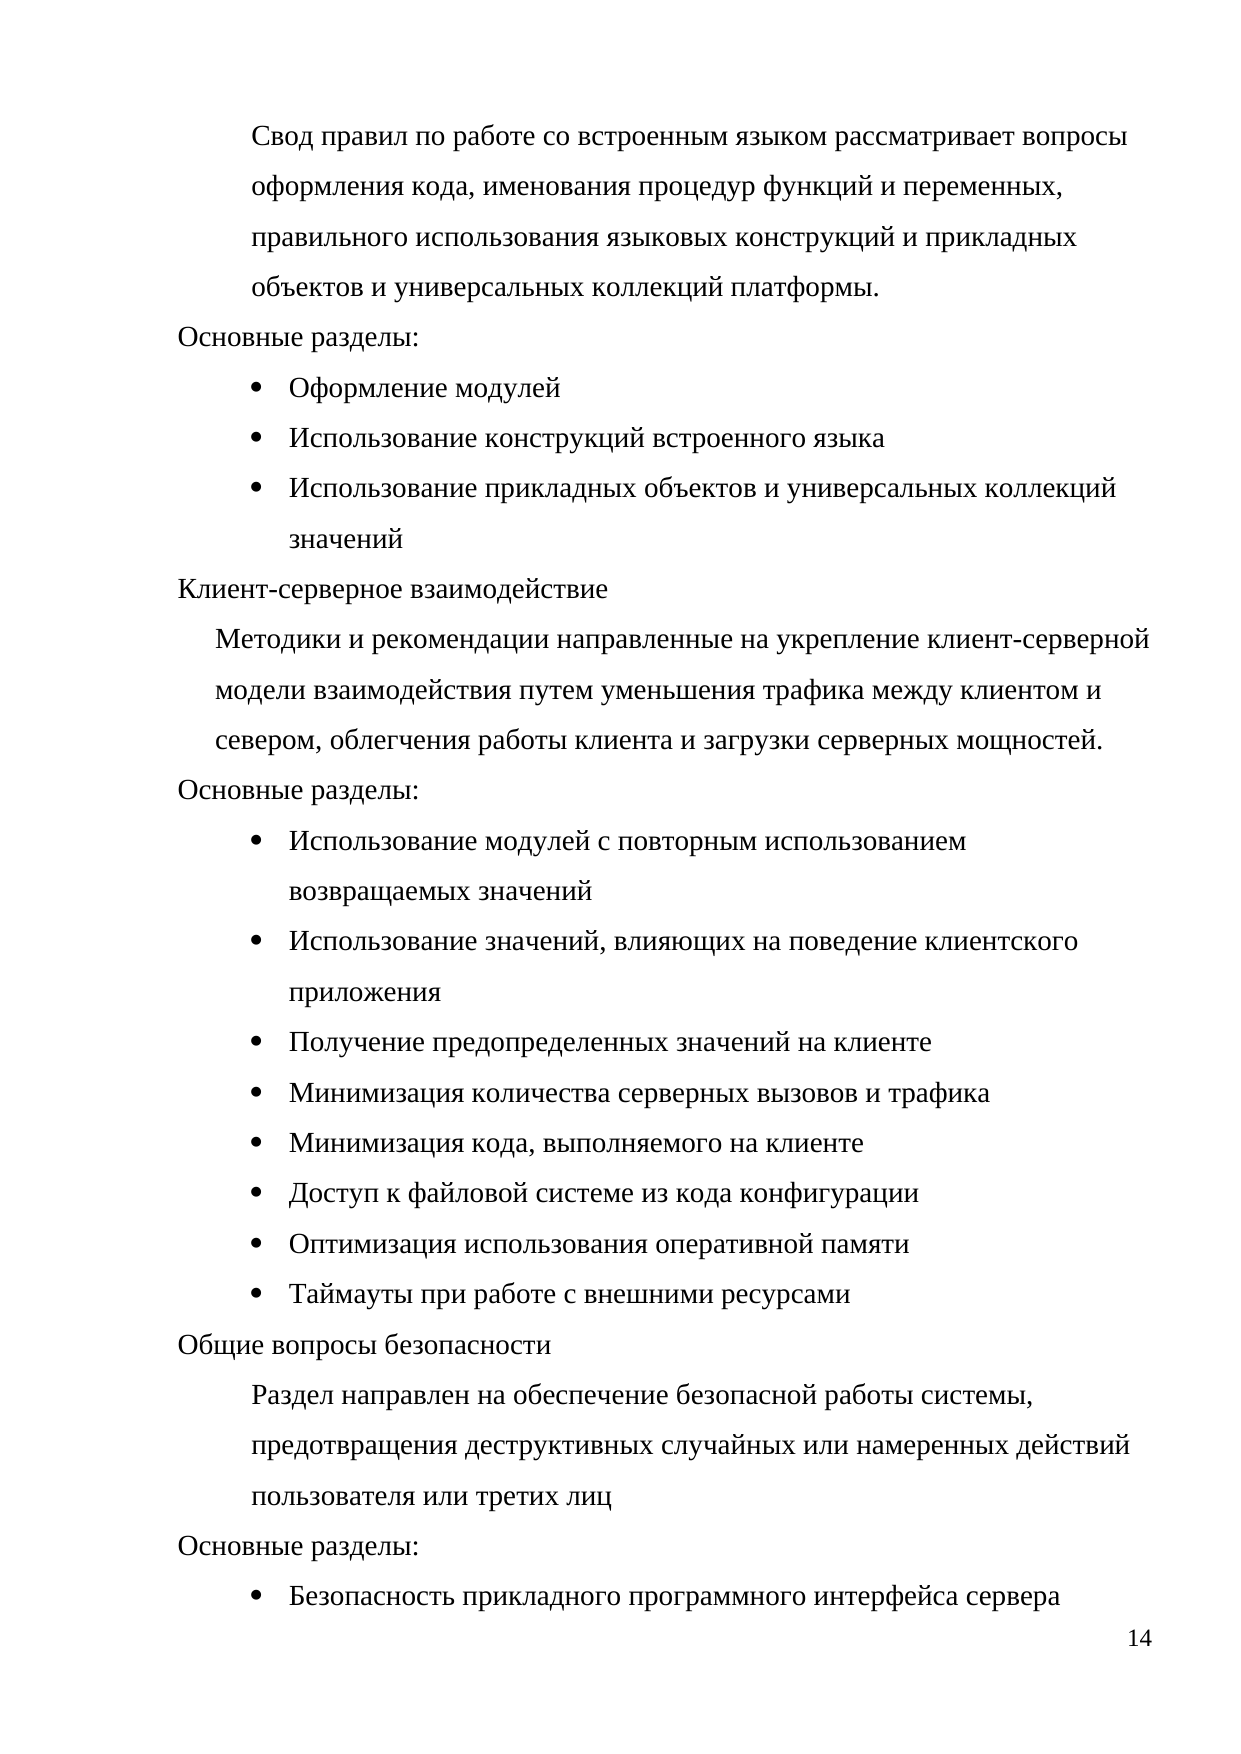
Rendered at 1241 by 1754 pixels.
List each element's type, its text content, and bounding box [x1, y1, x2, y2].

list Оптимизация использования оперативной памяти [251, 1226, 1152, 1259]
list Использование конструкций встроенного языка [251, 420, 1152, 454]
list Использование прикладных объектов и универсальных коллекций значений [251, 471, 1152, 554]
list Минимизация кода, выполняемого на клиенте [251, 1125, 1152, 1159]
list Использование значений, влияющих на поведение клиентского приложения [251, 923, 1152, 1007]
text Общие вопросы безопасности [177, 1327, 1152, 1360]
text Клиент-серверное взаимодействие [177, 571, 1152, 605]
list Оформление модулей [251, 370, 1152, 403]
list Безопасность прикладного программного интерфейса сервера [251, 1578, 1152, 1612]
list Таймауты при работе с внешними ресурсами [251, 1276, 1152, 1310]
list Доступ к файловой системе из кода конфигурации [251, 1176, 1152, 1209]
list Использование модулей с повторным использованием возвращаемых значений [251, 823, 1152, 907]
text Основные разделы: [177, 319, 1152, 353]
list Минимизация количества серверных вызовов и трафика [251, 1075, 1152, 1108]
text Основные разделы: [177, 1528, 1152, 1562]
text Основные разделы: [177, 772, 1152, 806]
list Получение предопределенных значений на клиенте [251, 1024, 1152, 1058]
text Методики и рекомендации направленные на укрепление клиент-серверной модели взаимодействия путем уменьшения трафика между клиентом и севером, облегчения работы клиента и загрузки серверных мощностей. [215, 622, 1152, 756]
text Свод правил по работе со встроенным языком рассматривает вопросы оформления кода, именования процедур функций и переменных, правильного использования языковых конструкций и прикладных объектов и универсальных коллекций платформы. [251, 118, 1152, 303]
text Раздел направлен на обеспечение безопасной работы системы, предотвращения деструктивных случайных или намеренных действий пользователя или третих лиц [251, 1377, 1152, 1511]
